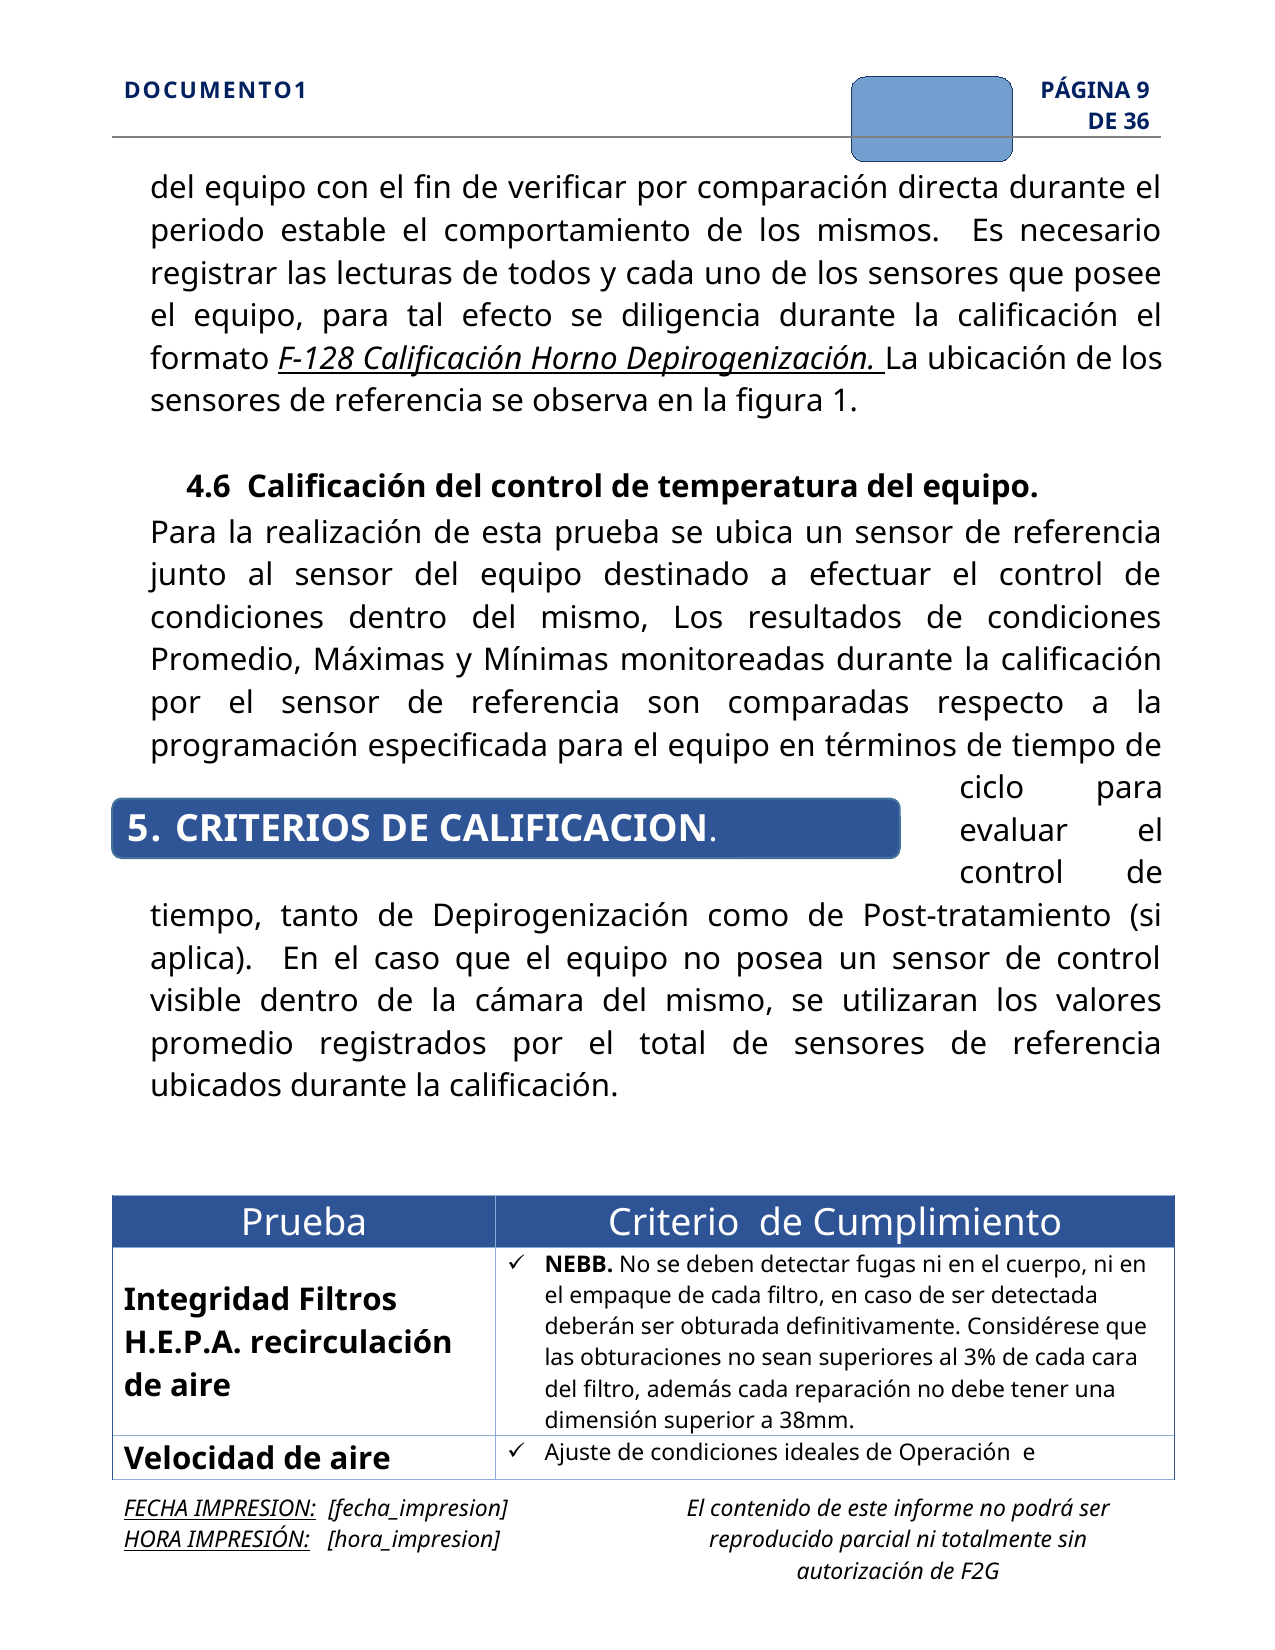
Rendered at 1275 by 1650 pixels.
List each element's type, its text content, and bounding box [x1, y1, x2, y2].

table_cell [496, 1436, 1174, 1479]
table_header Prueba [113, 1196, 495, 1247]
text 4.6 Calificación del control de temperatura del equipo. [112, 464, 1163, 506]
table_cell NEBB. No se deben detectar fugas ni en el cuerpo, ni en el empaque de cada filtro, en caso de ser detectada deberán ser obturada definitivamente. Considérese que las obturaciones no sean superiores al 3% de cada cara del filtro, además cada reparación no debe tener una dimensión superior a 38mm. [496, 1248, 1174, 1435]
table_header Criterio de Cumplimiento [496, 1196, 1174, 1247]
text Para la realización de esta prueba se ubica un sensor de referencia junto al sensor del equipo destinado a efectuar el control de condiciones dentro del mismo, Los resultados de condiciones Promedio, Máximas y Mínimas monitoreadas durante la calificación por el sensor de referencia son comparadas respecto a la programación especificada para el equipo en términos de tiempo de ciclo para evaluar el control de tiempo, tanto de Depirogenización como de Post-tratamiento (si aplica). En el caso que el equipo no posea un sensor de control visible dentro de la cámara del mismo, se utilizaran los valores promedio registrados por el total de sensores de referencia ubicados durante la calificación. [150, 509, 1163, 1106]
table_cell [113, 1436, 495, 1479]
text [150, 165, 1163, 421]
table_cell Integridad Filtros H.E.P.A. recirculación de aire [113, 1248, 495, 1435]
